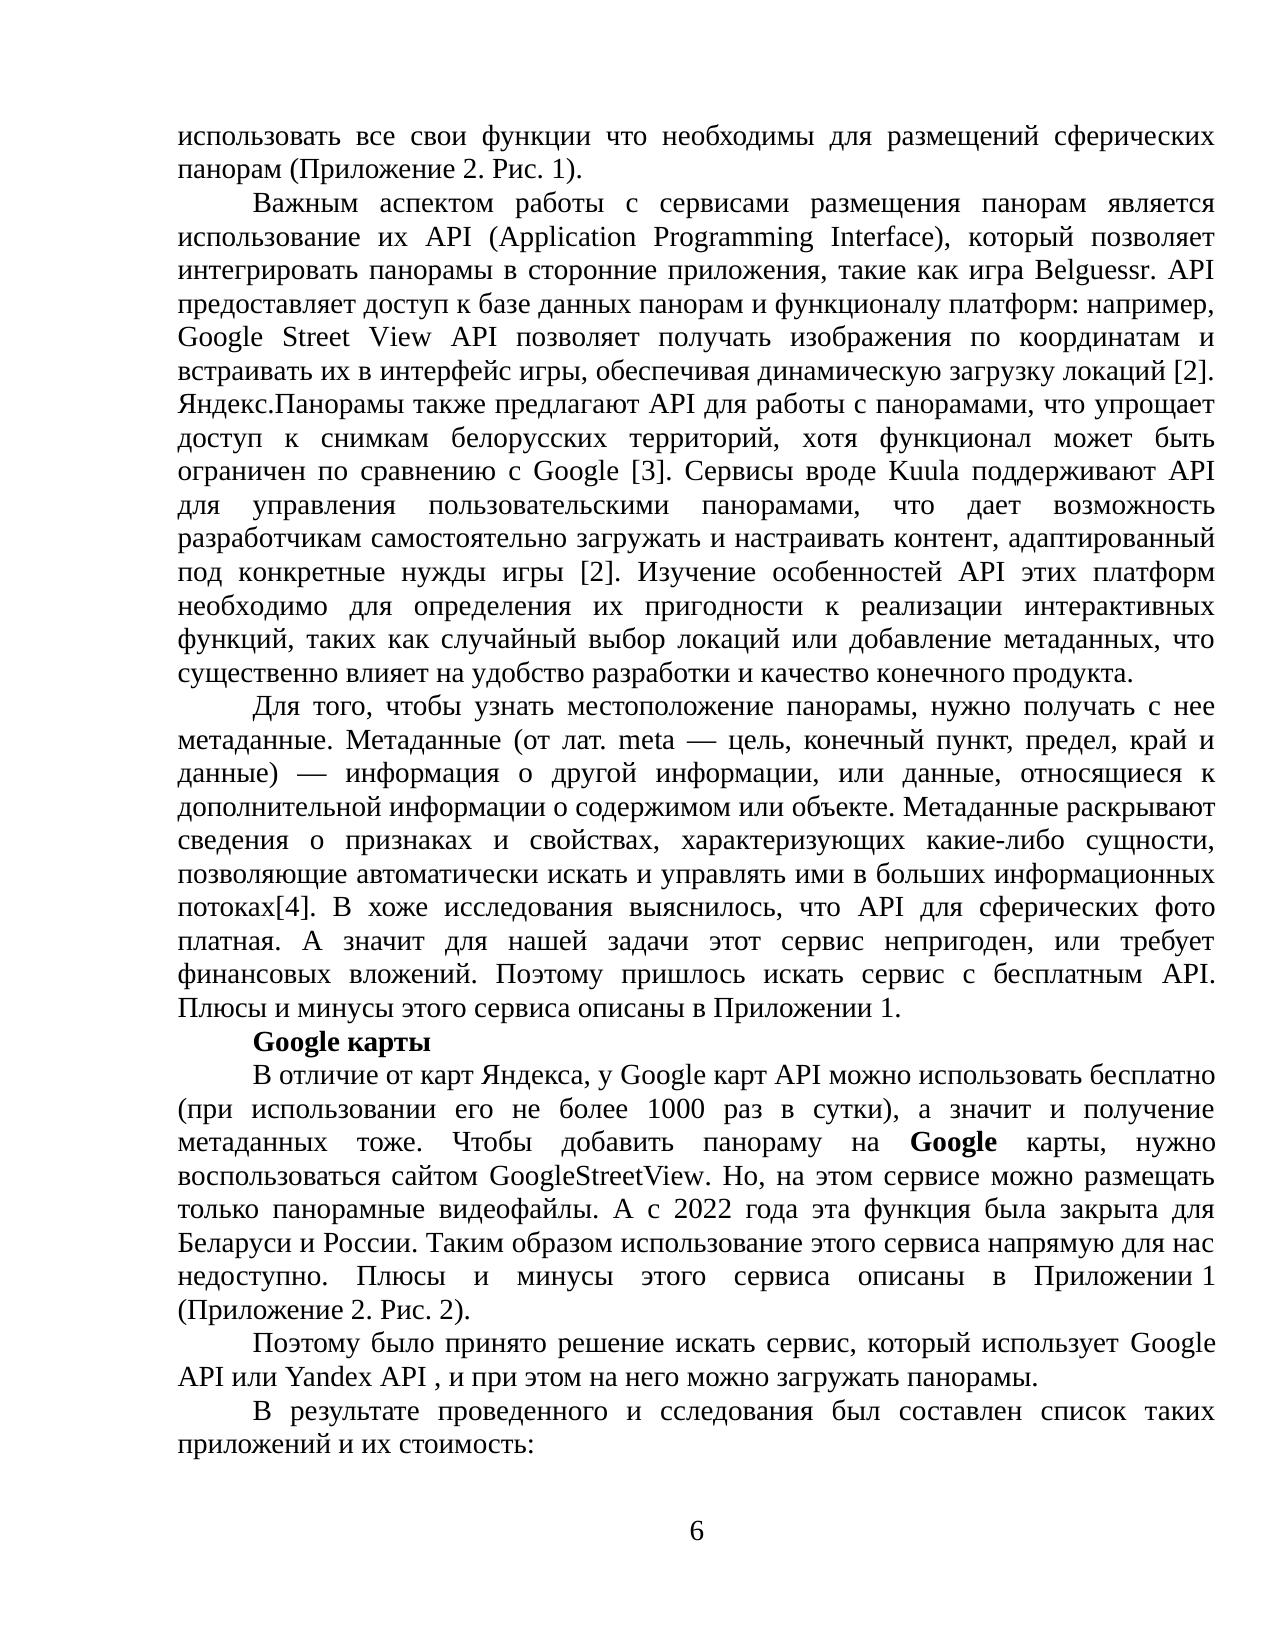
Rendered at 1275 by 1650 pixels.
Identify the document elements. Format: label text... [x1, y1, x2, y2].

text Для того, чтобы узнать местоположение панорамы, нужно получать с нее метаданные. Метаданные (от лат. meta — цель, конечный пункт, предел, край и данные) — информация о другой информации, или данные, относящиеся к дополнительной информации о содержимом или объекте. Метаданные раскрывают сведения о признаках и свойствах, характеризующих какие-либо сущности, позволяющие автоматически искать и управлять ими в больших информационных потоках[4]. В хоже исследования выяснилось, что API для сферических фото платная. А значит для нашей задачи этот сервис непригоден, или требует финансовых вложений. Поэтому пришлось искать сервис с бесплатным API. Плюсы и минусы этого сервиса описаны в Приложении 1. [177, 688, 1216, 1024]
text Google карты [177, 1024, 1216, 1057]
text В результате проведенного и сследования был составлен список таких приложений и их стоимость: [177, 1393, 1216, 1460]
text В отличие от карт Яндекса, у Google карт API можно использовать бесплатно (при использовании его не более 1000 раз в сутки), а значит и получение метаданных тоже. Чтобы добавить панораму на Google карты, нужно воспользоваться сайтом GoogleStreetView. Но, на этом сервисе можно размещать только панорамные видеофайлы. А с 2022 года эта функция была закрыта для Беларуси и России. Таким образом использование этого сервиса напрямую для нас недоступно. Плюсы и минусы этого сервиса описаны в Приложении 1 (Приложение 2. Рис. 2). [177, 1057, 1216, 1326]
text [177, 118, 1216, 185]
text Поэтому было принято решение искать сервис, который использует Google API или Yandex API , и при этом на него можно загружать панорамы. [177, 1326, 1216, 1393]
text Важным аспектом работы с сервисами размещения панорам является использование их API (Application Programming Interface), который позволяет интегрировать панорамы в сторонние приложения, такие как игра Belguessr. API предоставляет доступ к базе данных панорам и функционалу платформ: например, Google Street View API позволяет получать изображения по координатам и встраивать их в интерфейс игры, обеспечивая динамическую загрузку локаций [2]. Яндекс.Панорамы также предлагают API для работы с панорамами, что упрощает доступ к снимкам белорусских территорий, хотя функционал может быть ограничен по сравнению с Google [3]. Сервисы вроде Kuula поддерживают API для управления пользовательскими панорамами, что дает возможность разработчикам самостоятельно загружать и настраивать контент, адаптированный под конкретные нужды игры [2]. Изучение особенностей API этих платформ необходимо для определения их пригодности к реализации интерактивных функций, таких как случайный выбор локаций или добавление метаданных, что существенно влияет на удобство разработки и качество конечного продукта. [177, 185, 1216, 688]
